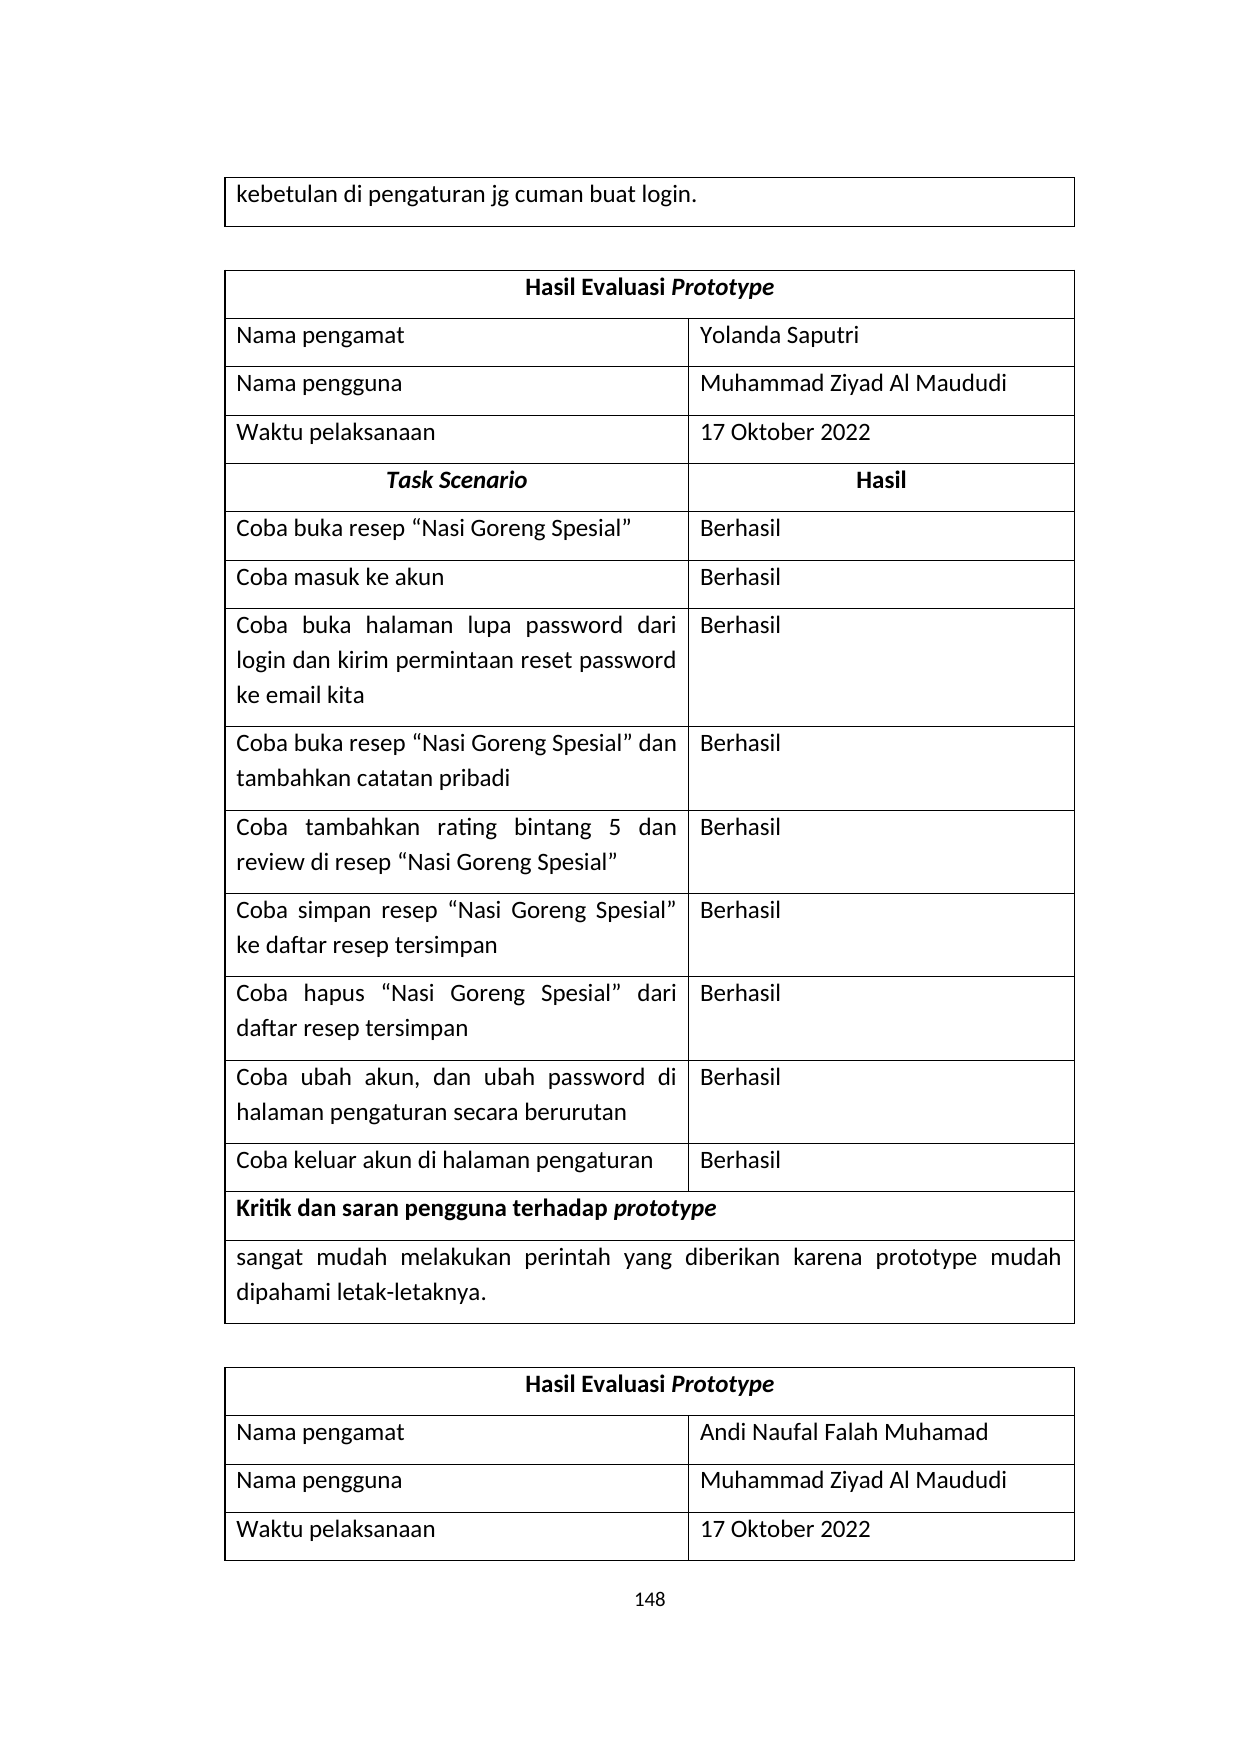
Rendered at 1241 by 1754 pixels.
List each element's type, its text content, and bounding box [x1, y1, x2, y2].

table_cell Berhasil [689, 894, 1074, 976]
table_cell Andi Naufal Falah Muhamad [689, 1416, 1074, 1464]
table_cell Berhasil [689, 977, 1074, 1059]
table_cell Berhasil [689, 811, 1074, 893]
table_cell Berhasil [689, 1144, 1074, 1191]
table_cell Coba tambahkan rating bintang 5 dan review di resep “Nasi Goreng Spesial” [226, 811, 688, 893]
table_cell Waktu pelaksanaan [226, 1513, 688, 1560]
table_cell Berhasil [689, 512, 1074, 559]
table_cell Yolanda Saputri [689, 319, 1074, 366]
table_cell Coba ubah akun, dan ubah password di halaman pengaturan secara berurutan [226, 1061, 688, 1143]
table_cell Coba buka halaman lupa password dari login dan kirim permintaan reset password ke email kita [226, 609, 688, 726]
table_cell Nama pengguna [226, 367, 688, 414]
table_cell Nama pengguna [226, 1465, 688, 1512]
table_cell Berhasil [689, 561, 1074, 608]
table_cell Muhammad Ziyad Al Maududi [689, 1465, 1074, 1512]
table_cell Coba hapus “Nasi Goreng Spesial” dari daftar resep tersimpan [226, 977, 688, 1059]
table_cell Muhammad Ziyad Al Maududi [689, 367, 1074, 414]
table_cell Berhasil [689, 609, 1074, 726]
table_cell Berhasil [689, 727, 1074, 809]
table_cell Coba simpan resep “Nasi Goreng Spesial” ke daftar resep tersimpan [226, 894, 688, 976]
table_cell Coba buka resep “Nasi Goreng Spesial” dan tambahkan catatan pribadi [226, 727, 688, 809]
table_cell Coba masuk ke akun [226, 561, 688, 608]
table_cell sangat mudah melakukan perintah yang diberikan karena prototype mudah dipahami letak-letaknya. [226, 1241, 1074, 1323]
table_header Hasil Evaluasi Prototype [226, 271, 1074, 318]
table_cell Nama pengamat [226, 1416, 688, 1464]
table_cell 17 Oktober 2022 [689, 1513, 1074, 1560]
table_cell Coba keluar akun di halaman pengaturan [226, 1144, 688, 1191]
table_cell Coba buka resep “Nasi Goreng Spesial” [226, 512, 688, 559]
table_cell Berhasil [689, 1061, 1074, 1143]
table_cell Kritik dan saran pengguna terhadap prototype [226, 1192, 1074, 1239]
table_header Hasil Evaluasi Prototype [226, 1368, 1074, 1415]
table_cell Hasil [689, 464, 1074, 511]
table_cell 17 Oktober 2022 [689, 416, 1074, 463]
table_cell Task Scenario [226, 464, 688, 511]
table_cell Nama pengamat [226, 319, 688, 366]
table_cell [226, 178, 1074, 226]
table_cell Waktu pelaksanaan [226, 416, 688, 463]
